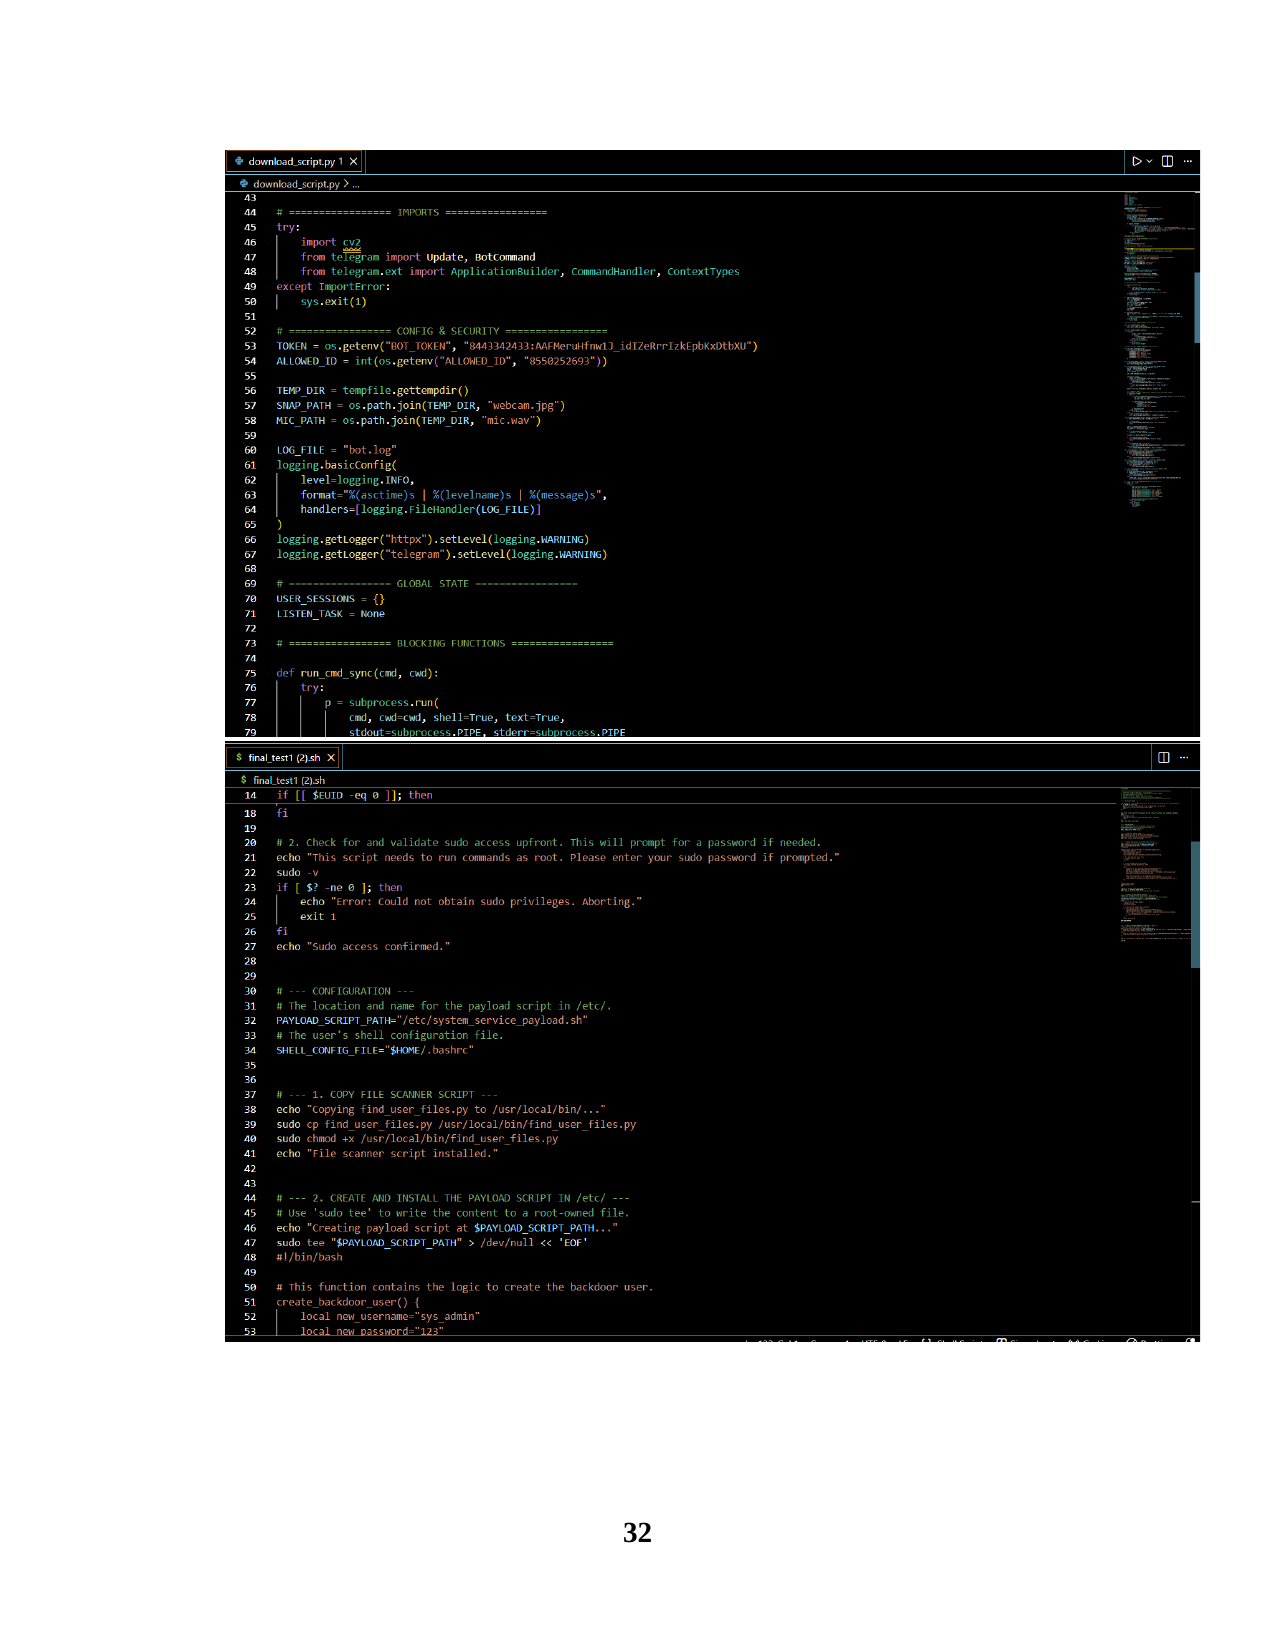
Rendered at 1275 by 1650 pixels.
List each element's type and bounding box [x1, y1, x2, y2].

picture [225, 741, 1200, 1342]
picture [225, 150, 1200, 737]
